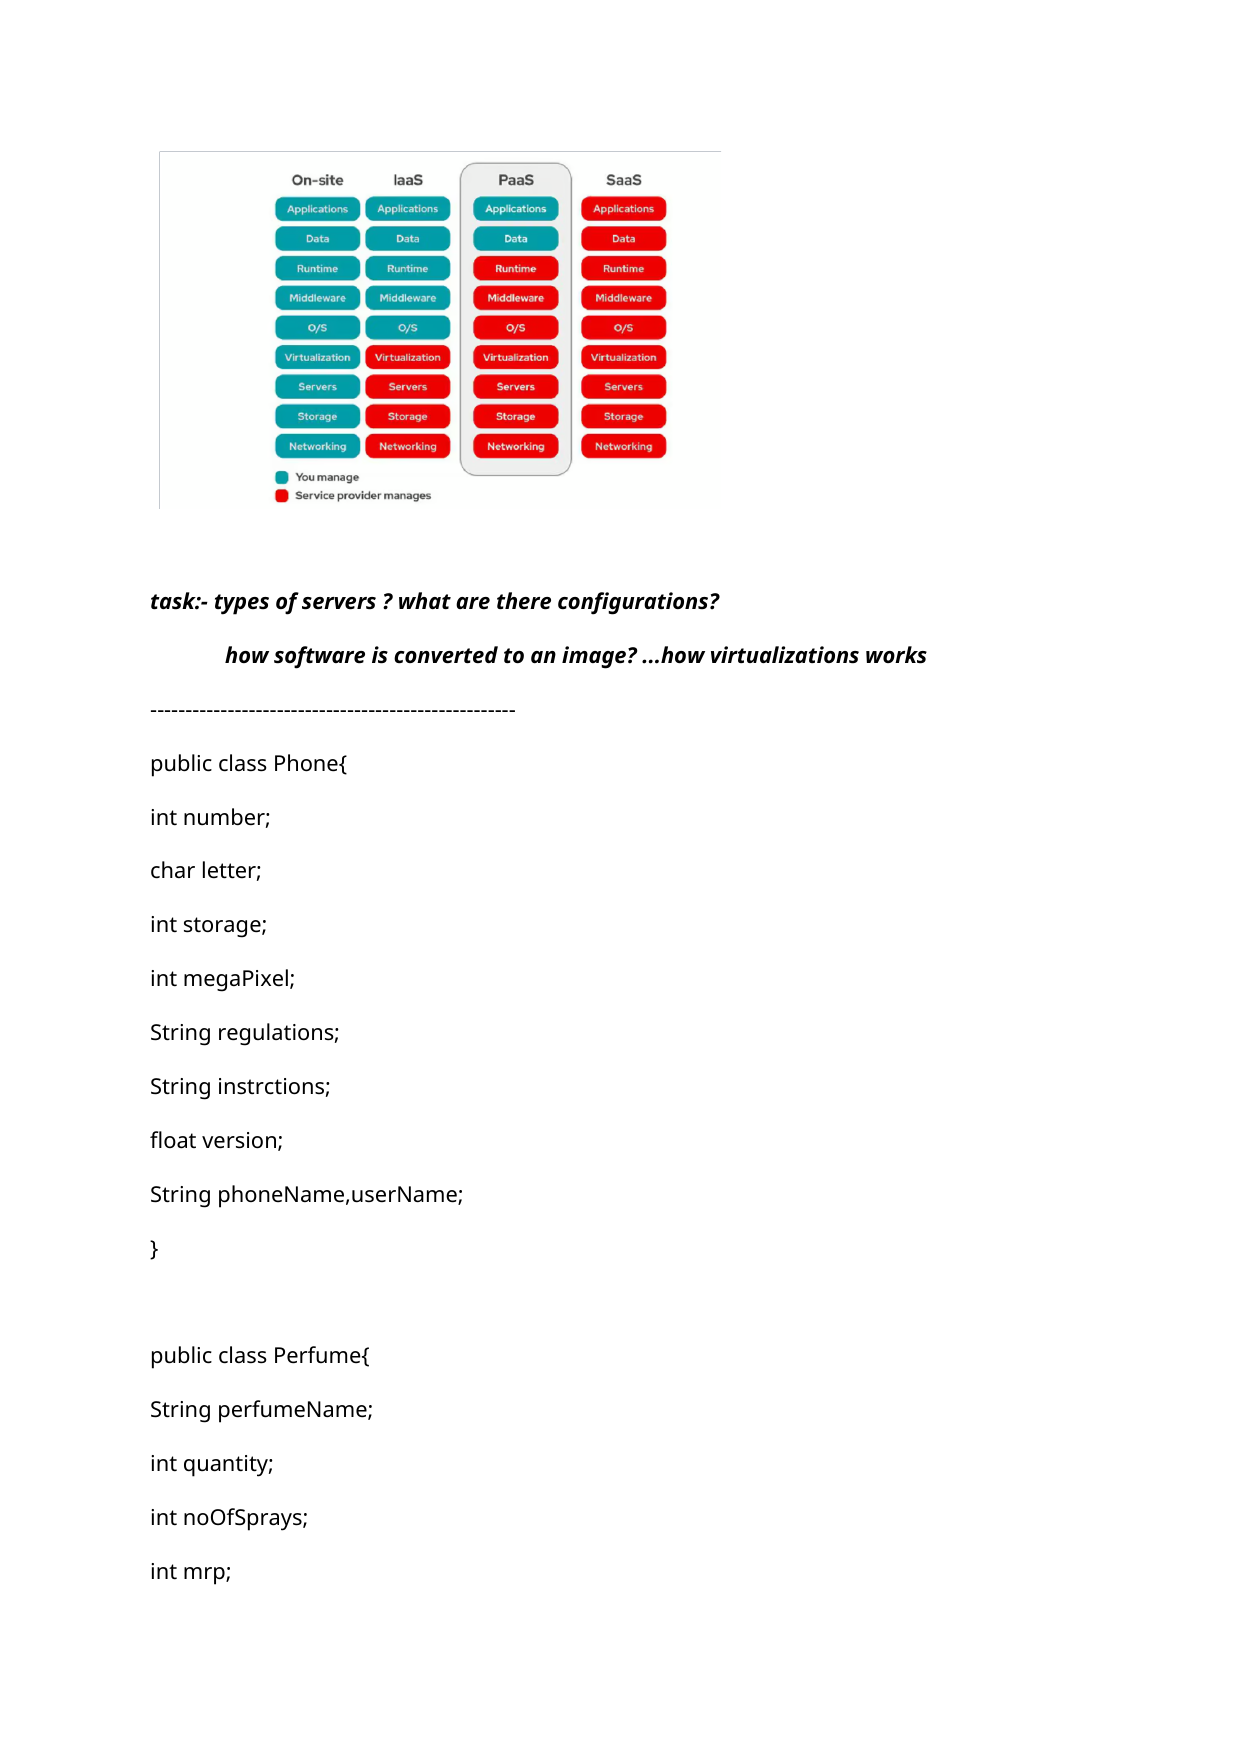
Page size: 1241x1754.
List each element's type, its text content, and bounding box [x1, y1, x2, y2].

text String phoneName,userName; [150, 1179, 1090, 1208]
text String perfumeName; [150, 1394, 1090, 1424]
text int megaPixel; [150, 963, 1090, 993]
text } [150, 1232, 1090, 1262]
picture [150, 150, 722, 509]
text int number; [150, 802, 1090, 831]
text int storage; [150, 909, 1090, 939]
text int mrp; [150, 1556, 1090, 1585]
text public class Phone{ [150, 748, 1090, 778]
text String regulations; [150, 1017, 1090, 1047]
text int noOfSprays; [150, 1502, 1090, 1532]
text ---------------------------------------------------- [150, 694, 1090, 724]
text float version; [150, 1125, 1090, 1154]
text int quantity; [150, 1448, 1090, 1478]
text char letter; [150, 856, 1090, 885]
text task:- types of servers ? what are there configurations? [150, 586, 1090, 616]
text public class Perfume{ [150, 1340, 1090, 1370]
text String instrctions; [150, 1071, 1090, 1101]
text how software is converted to an image? ...how virtualizations works [150, 640, 1090, 670]
